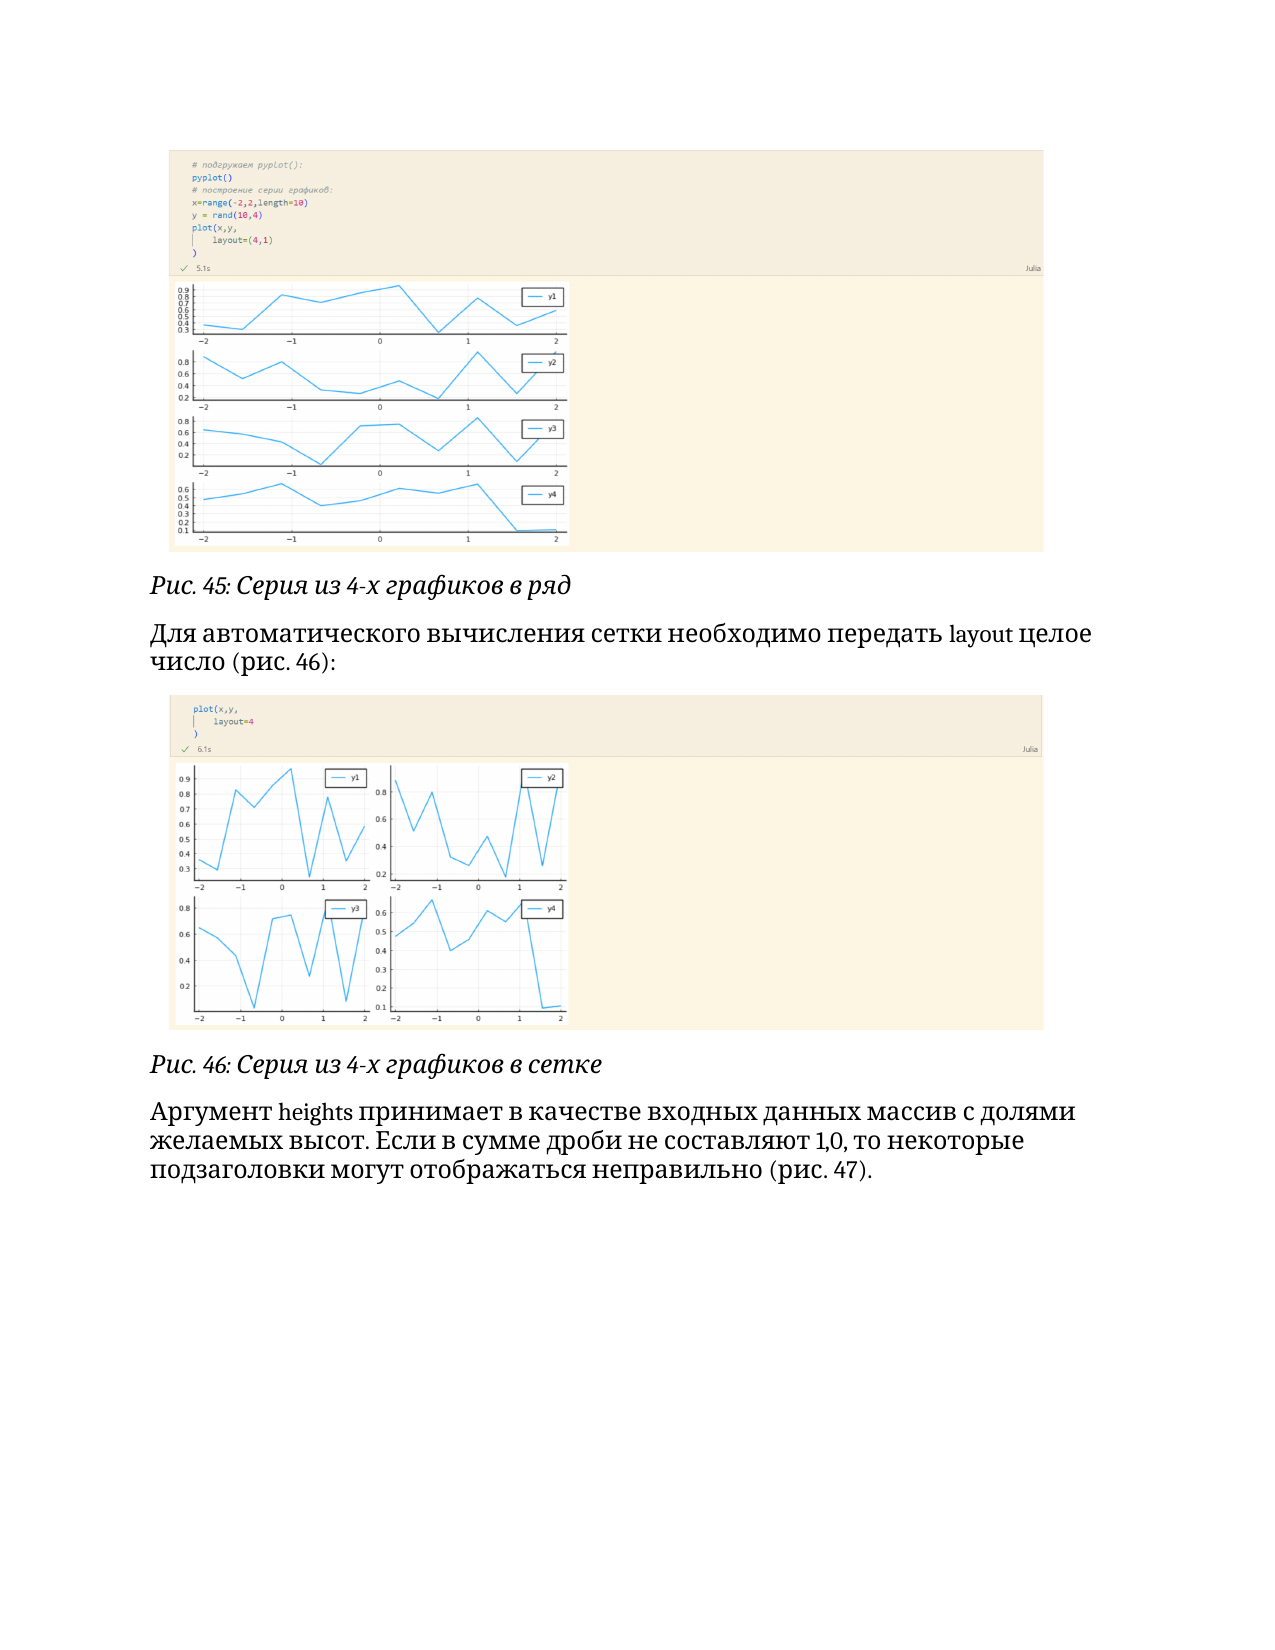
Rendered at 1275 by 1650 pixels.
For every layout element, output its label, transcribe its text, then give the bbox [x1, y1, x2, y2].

text Рис. 45: Серия из 4-х графиков в ряд [150, 572, 1125, 601]
picture [168, 695, 1044, 1030]
text Для автоматического вычисления сетки необходимо передать layout целое число (рис. 46): [150, 619, 1125, 677]
picture [168, 150, 1044, 552]
text Рис. 46: Серия из 4-х графиков в сетке [150, 1051, 1125, 1079]
text Аргумент heights принимает в качестве входных данных массив с долями желаемых высот. Если в сумме дроби не составляют 1,0, то некоторые подзаголовки могут отображаться неправильно (рис. 47). [150, 1098, 1125, 1184]
